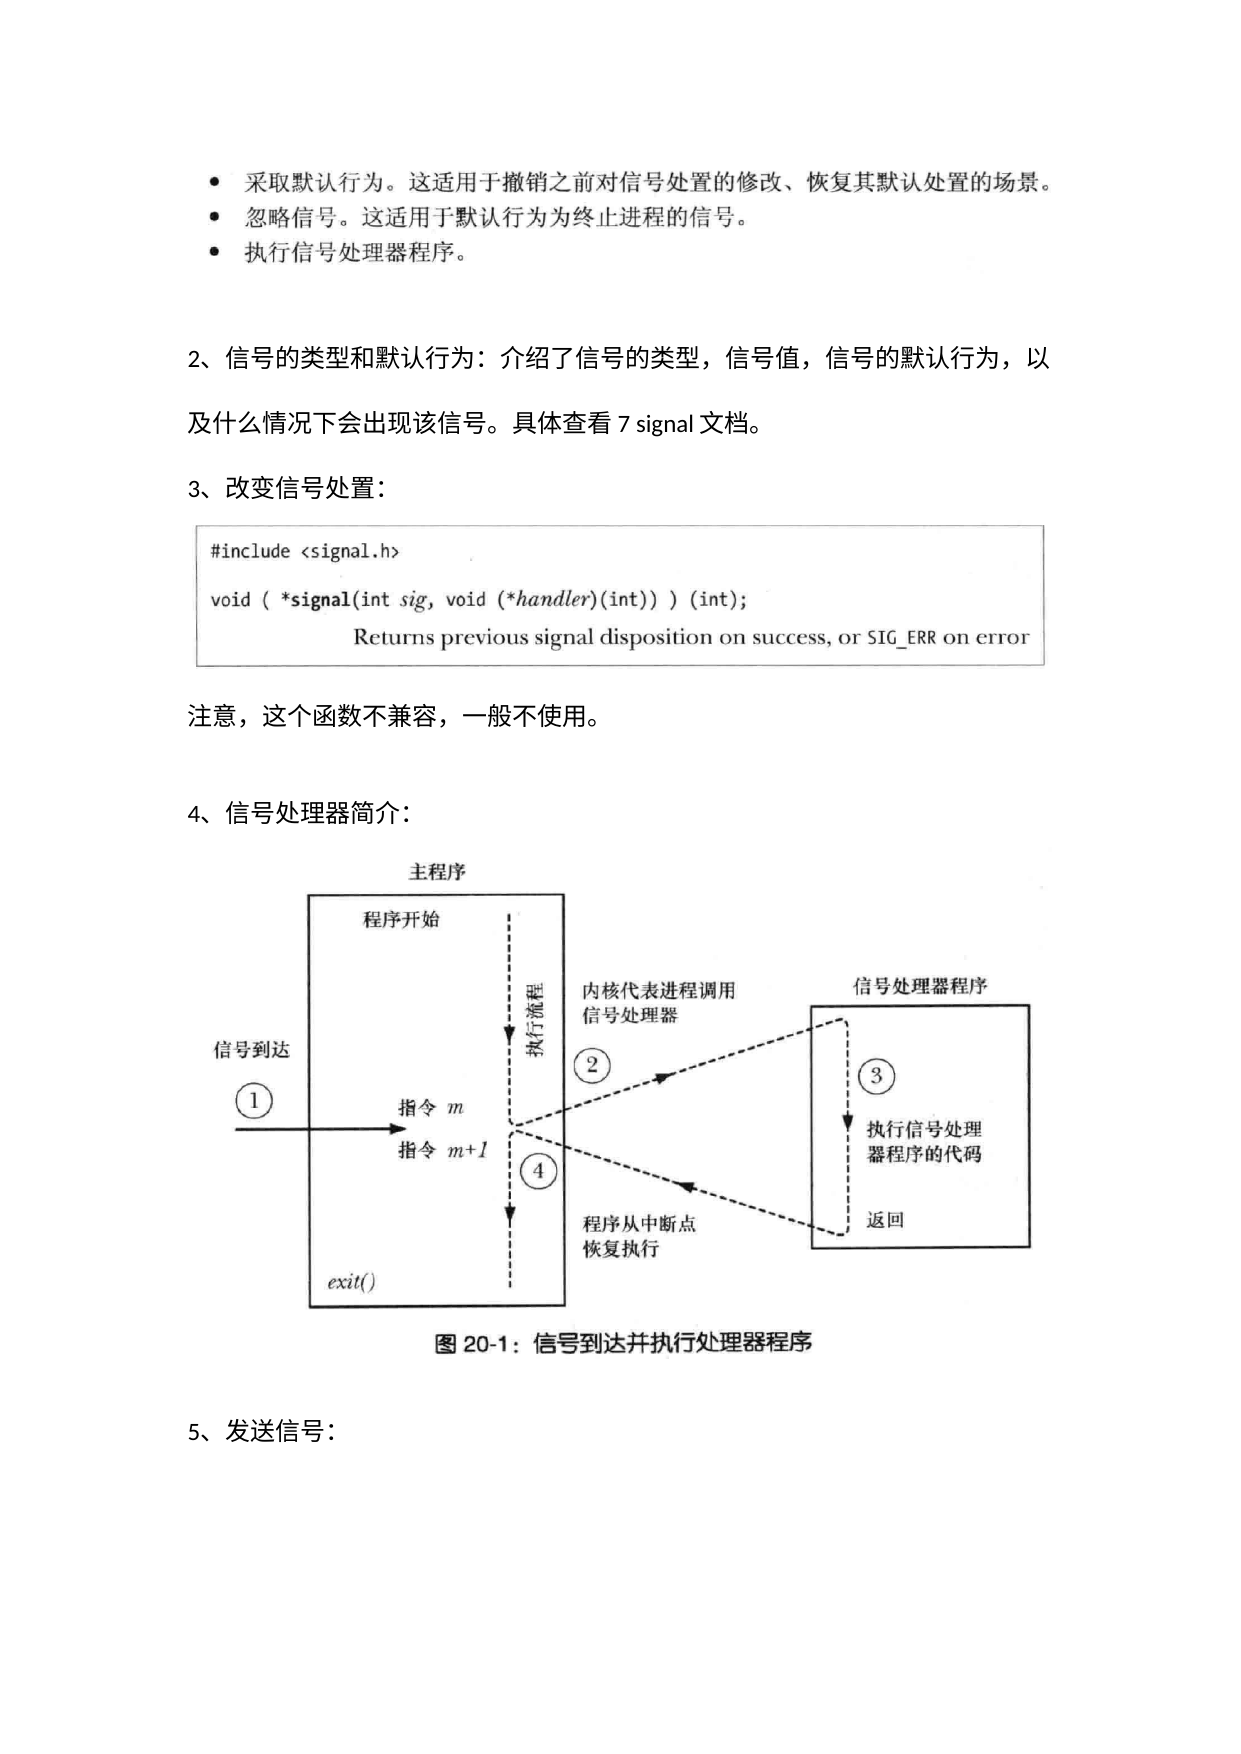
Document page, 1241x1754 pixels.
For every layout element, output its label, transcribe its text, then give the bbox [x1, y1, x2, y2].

list 信号的类型和默认行为：介绍了信号的类型，信号值，信号的默认行为，以及什么情况下会出现该信号。具体查看7 signal文档。 [187, 324, 1053, 454]
picture [187, 162, 1053, 274]
list 改变信号处置： [187, 454, 1053, 519]
picture [187, 519, 1053, 671]
list 注意，这个函数不兼容，一般不使用。 [187, 682, 1053, 747]
picture [187, 844, 1053, 1364]
list 信号处理器简介： [187, 779, 1053, 844]
list 发送信号： [187, 1397, 1053, 1462]
